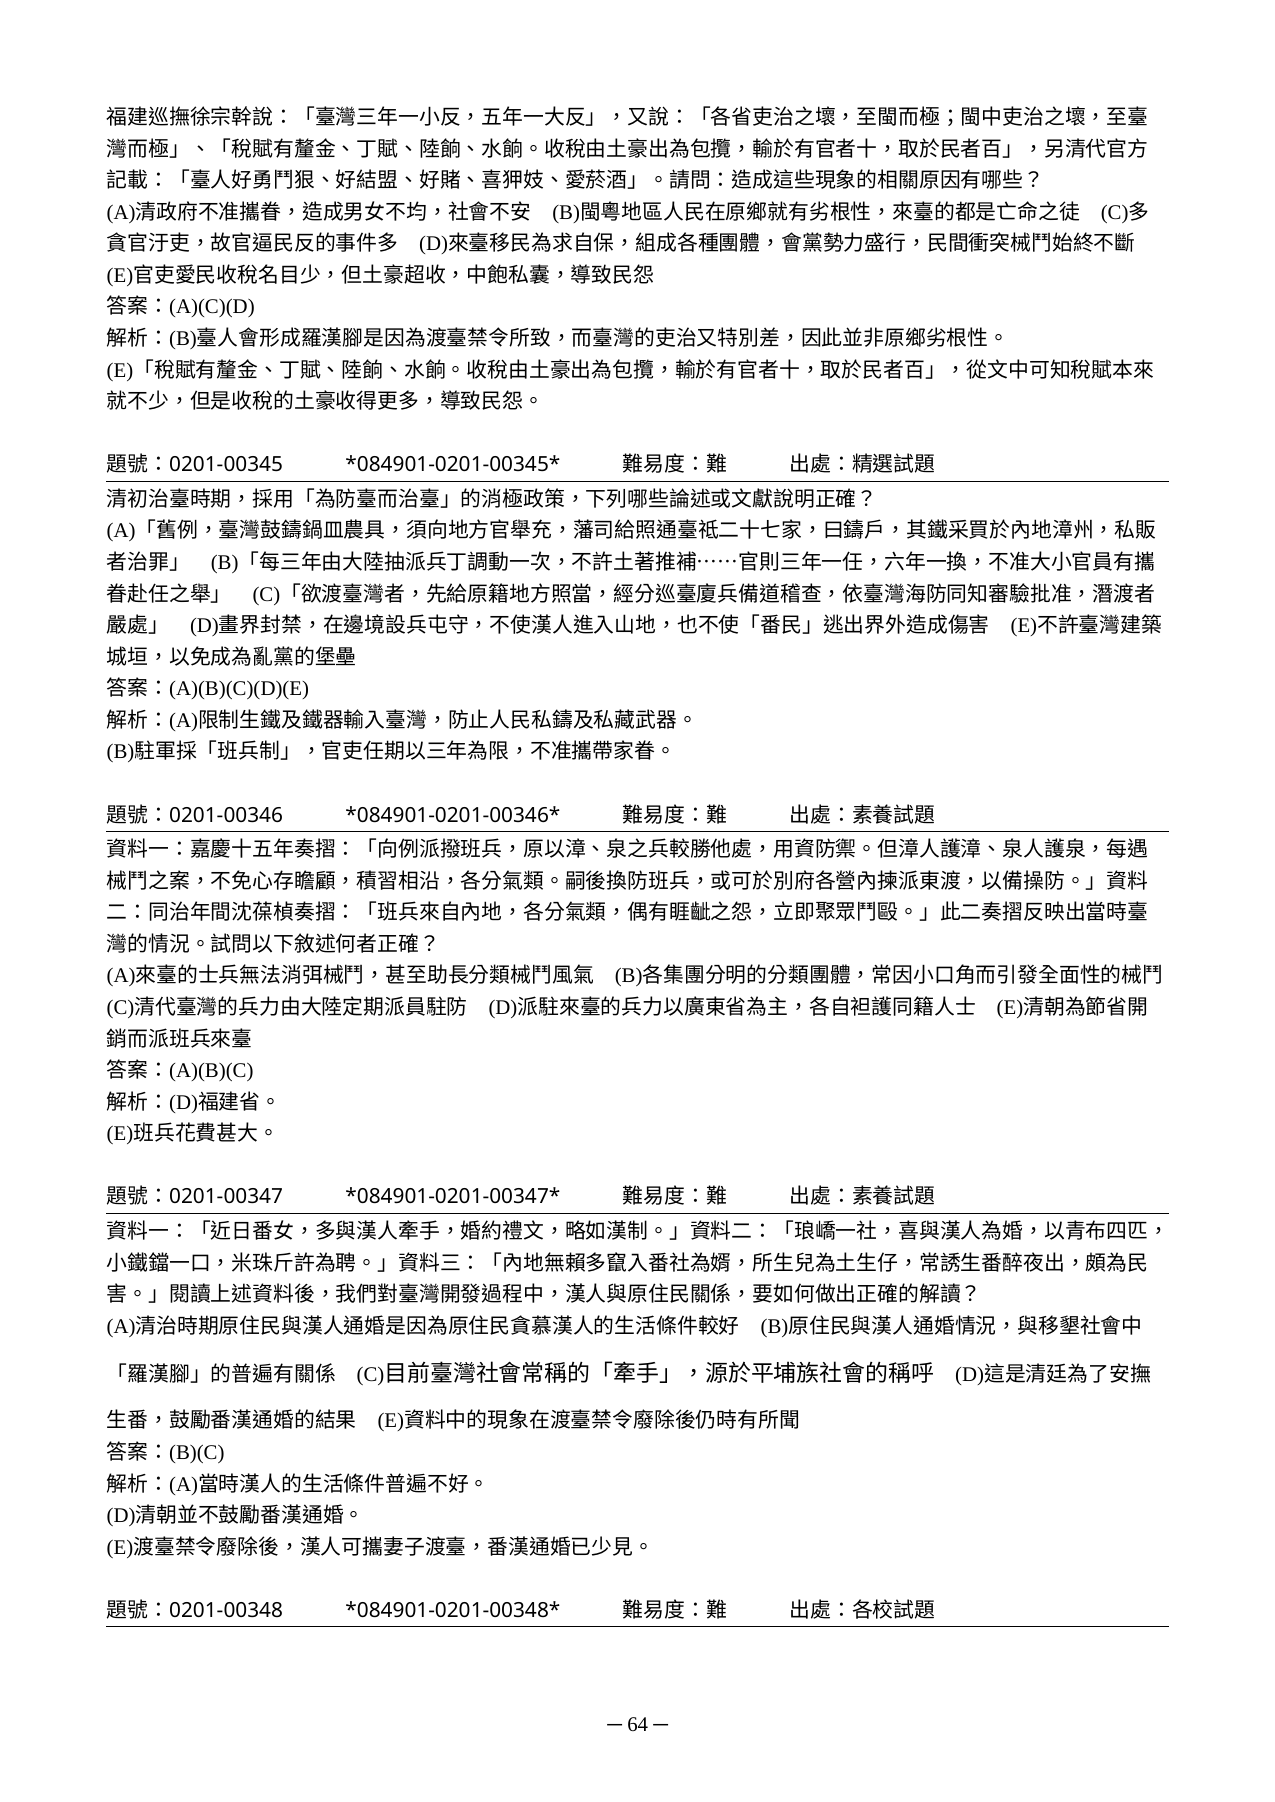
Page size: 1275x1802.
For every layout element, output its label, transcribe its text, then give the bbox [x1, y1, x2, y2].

text 題號：0201-00347 *084901-0201-00347* 難易度：難 出處：素養試題 [106, 1179, 1169, 1213]
text 答案：(A)(B)(C) [106, 1053, 1169, 1084]
text 解析：(A)限制生鐵及鐵器輸入臺灣，防止人民私鑄及私藏武器。 (B)駐軍採「班兵制」，官吏任期以三年為限，不准攜帶家眷。 [106, 702, 1169, 766]
text 答案：(B)(C) [106, 1435, 1169, 1466]
text 資料一：嘉慶十五年奏摺：「向例派撥班兵，原以漳、泉之兵較勝他處，用資防禦。但漳人護漳、泉人護泉，每遇械鬥之案，不免心存瞻顧，積習相沿，各分氣類。嗣後換防班兵，或可於別府各營內揀派東渡，以備操防。」資料二：同治年間沈葆楨奏摺：「班兵來自內地，各分氣類，偶有睚齜之怨，立即聚眾鬥毆。」此二奏摺反映出當時臺灣的情況。試問以下敘述何者正確？ (A)來臺的士兵無法消弭械鬥，甚至助長分類械鬥風氣 (B)各集團分明的分類團體，常因小口角而引發全面性的械鬥 (C)清代臺灣的兵力由大陸定期派員駐防 (D)派駐來臺的兵力以廣東省為主，各自袒護同籍人士 (E)清朝為節省開銷而派班兵來臺 [106, 832, 1169, 1053]
text 解析：(D)福建省。 (E)班兵花費甚大。 [106, 1084, 1169, 1147]
text 題號：0201-00346 *084901-0201-00346* 難易度：難 出處：素養試題 [106, 797, 1169, 831]
text 福建巡撫徐宗幹說：「臺灣三年一小反，五年一大反」，又說：「各省吏治之壞，至閩而極；閩中吏治之壞，至臺灣而極」、「稅賦有釐金、丁賦、陸餉、水餉。收稅由土豪出為包攬，輸於有官者十，取於民者百」，另清代官方記載：「臺人好勇鬥狠、好結盟、好賭、喜狎妓、愛菸酒」。請問：造成這些現象的相關原因有哪些？ (A)清政府不准攜眷，造成男女不均，社會不安 (B)閩粵地區人民在原鄉就有劣根性，來臺的都是亡命之徒 (C)多貪官汙吏，故官逼民反的事件多 (D)來臺移民為求自保，組成各種團體，會黨勢力盛行，民間衝突械鬥始終不斷 (E)官吏愛民收稅名目少，但土豪超收，中飽私囊，導致民怨 [106, 100, 1169, 289]
text 題號：0201-00345 *084901-0201-00345* 難易度：難 出處：精選試題 [106, 447, 1169, 481]
text 清初治臺時期，採用「為防臺而治臺」的消極政策，下列哪些論述或文獻說明正確？ (A)「舊例，臺灣鼓鑄鍋皿農具，須向地方官舉充，藩司給照通臺祗二十七家，曰鑄戶，其鐵采買於內地漳州，私販者治罪」 (B)「每三年由大陸抽派兵丁調動一次，不許土著推補……官則三年一任，六年一換，不准大小官員有攜眷赴任之舉」 (C)「欲渡臺灣者，先給原籍地方照當，經分巡臺廈兵備道稽查，依臺灣海防同知審驗批准，潛渡者嚴處」 (D)畫界封禁，在邊境設兵屯守，不使漢人進入山地，也不使「番民」逃出界外造成傷害 (E)不許臺灣建築城垣，以免成為亂黨的堡壘 [106, 482, 1169, 671]
text 答案：(A)(B)(C)(D)(E) [106, 671, 1169, 702]
text 題號：0201-00348 *084901-0201-00348* 難易度：難 出處：各校試題 [106, 1592, 1169, 1626]
text 答案：(A)(C)(D) [106, 289, 1169, 321]
text 解析：(B)臺人會形成羅漢腳是因為渡臺禁令所致，而臺灣的吏治又特別差，因此並非原鄉劣根性。 (E)「稅賦有釐金、丁賦、陸餉、水餉。收稅由土豪出為包攬，輸於有官者十，取於民者百」，從文中可知稅賦本來就不少，但是收稅的土豪收得更多，導致民怨。 [106, 321, 1169, 415]
text 資料一：「近日番女，多與漢人牽手，婚約禮文，略如漢制。」資料二：「琅嶠一社，喜與漢人為婚，以青布四匹，小鐵鐺一口，米珠斤許為聘。」資料三：「內地無賴多竄入番社為婿，所生兒為土生仔，常誘生番醉夜出，頗為民害。」閱讀上述資料後，我們對臺灣開發過程中，漢人與原住民關係，要如何做出正確的解讀？ (A)清治時期原住民與漢人通婚是因為原住民貪慕漢人的生活條件較好 (B)原住民與漢人通婚情況，與移墾社會中「羅漢腳」的普遍有關係 (C)目前臺灣社會常稱的「牽手」，源於平埔族社會的稱呼 (D)這是清廷為了安撫生番，鼓勵番漢通婚的結果 (E)資料中的現象在渡臺禁令廢除後仍時有所聞 [106, 1214, 1169, 1435]
text 解析：(A)當時漢人的生活條件普遍不好。 (D)清朝並不鼓勵番漢通婚。 (E)渡臺禁令廢除後，漢人可攜妻子渡臺，番漢通婚已少見。 [106, 1466, 1169, 1561]
